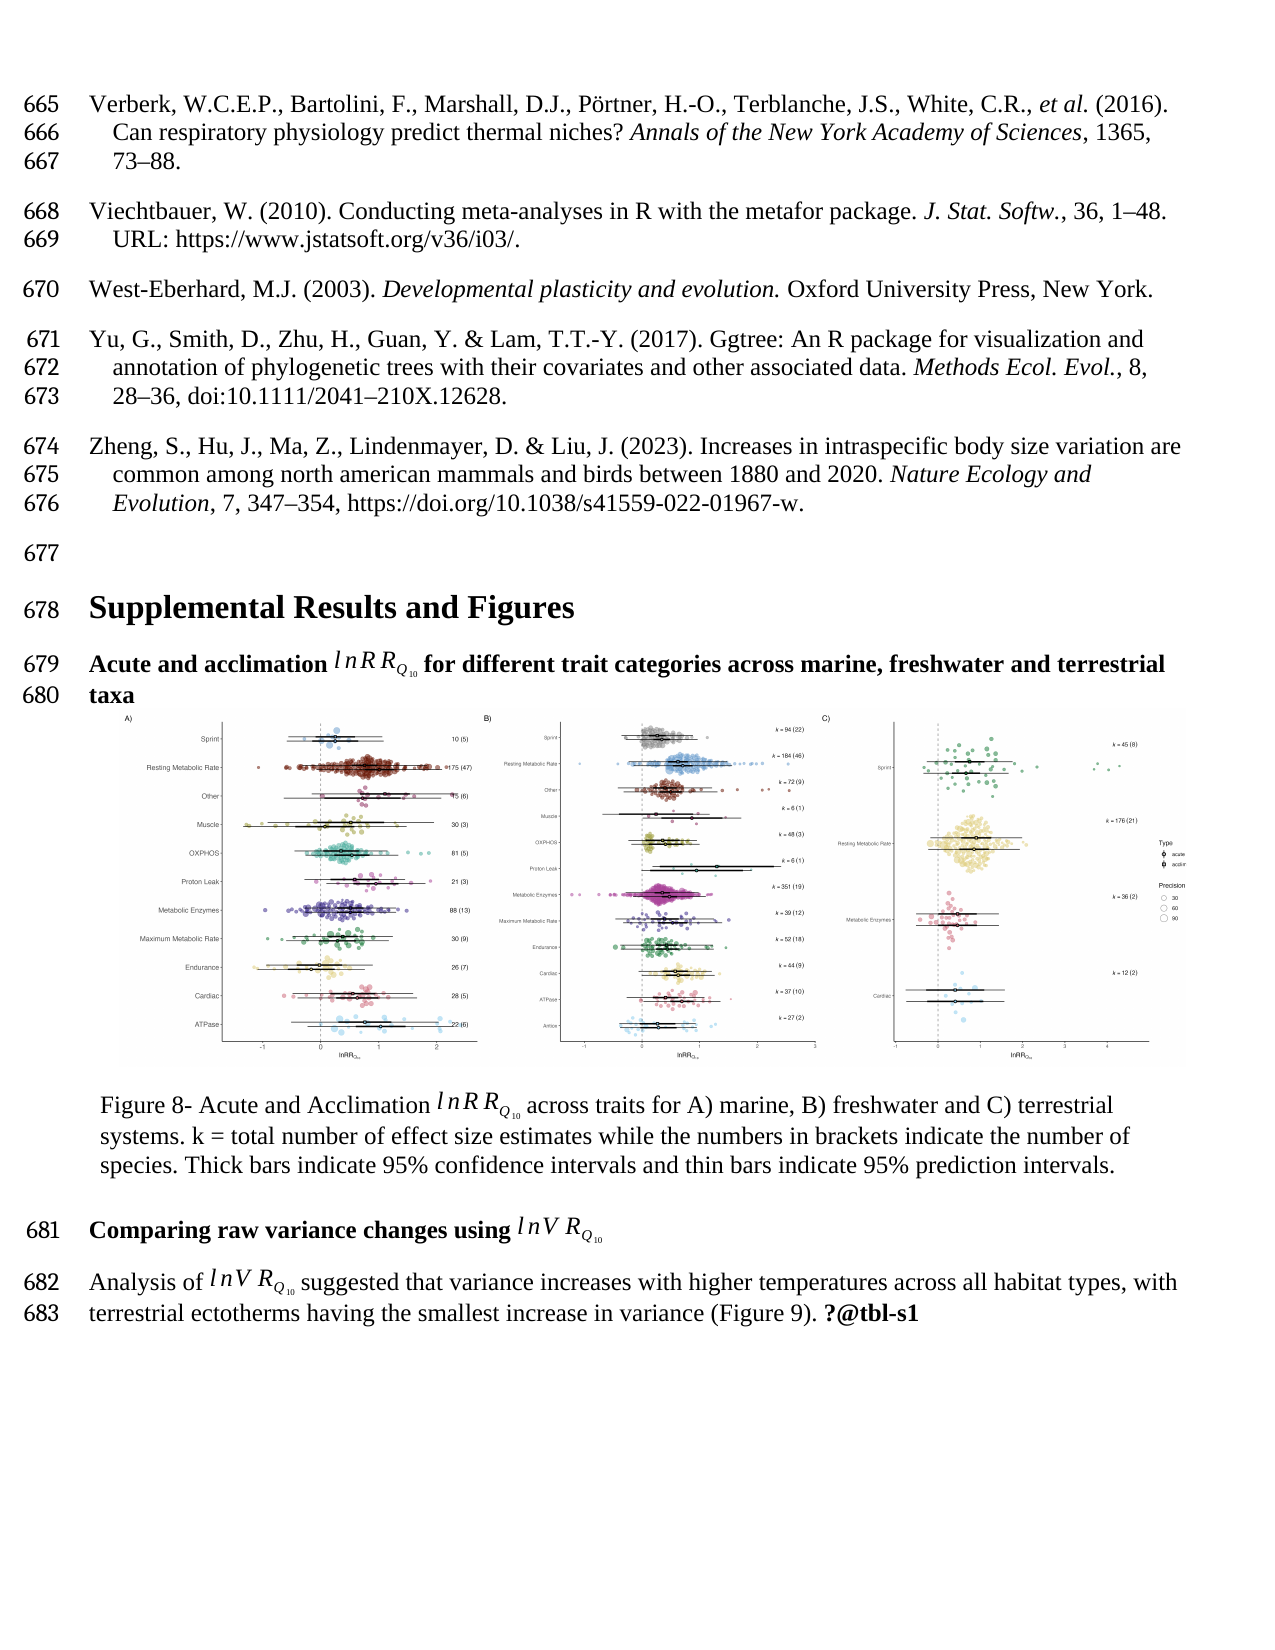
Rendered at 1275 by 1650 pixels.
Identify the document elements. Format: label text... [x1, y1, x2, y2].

picture [118, 708, 1187, 1067]
subtitle Supplemental Results and Figures [89, 587, 1186, 626]
text West-Eberhard, M.J. (2003). Developmental plasticity and evolution. Oxford University Press, New York. [89, 274, 1186, 303]
text Yu, G., Smith, D., Zhu, H., Guan, Y. & Lam, T.T.-Y. (2017). Ggtree: An R package for visualization and annotation of phylogenetic trees with their covariates and other associated data. Methods Ecol. Evol., 8, 28–36, doi:10.1111/2041–210X.12628. [89, 324, 1186, 410]
text Verberk, W.C.E.P., Bartolini, F., Marshall, D.J., Pörtner, H.-O., Terblanche, J.S., White, C.R., et al. (2016). Can respiratory physiology predict thermal niches? Annals of the New York Academy of Sciences, 1365, 73–88. [89, 89, 1186, 175]
text Analysis of suggested that variance increases with higher temperatures across all habitat types, with terrestrial ectotherms having the smallest increase in variance (Figure 9). ?@tbl-s1 [89, 1264, 1186, 1327]
table_header Figure 8- Acute and Acclimation across traits for A) marine, B) freshwater and C) terrestrial systems. k = total number of effect size estimates while the numbers in brackets indicate the number of species. Thick bars indicate 95% confidence intervals and thin bars indicate 95% prediction intervals. [89, 709, 1186, 1191]
subtitle Comparing raw variance changes using [89, 1212, 1186, 1246]
text Zheng, S., Hu, J., Ma, Z., Lindenmayer, D. & Liu, J. (2023). Increases in intraspecific body size variation are common among north american mammals and birds between 1880 and 2020. Nature Ecology and Evolution, 7, 347–354, https://doi.org/10.1038/s41559-022-01967-w. [89, 431, 1186, 517]
subtitle Acute and acclimation for different trait categories across marine, freshwater and terrestrial taxa [89, 647, 1186, 709]
text Viechtbauer, W. (2010). Conducting meta-analyses in R with the metafor package. J. Stat. Softw., 36, 1–48. URL: https://www.jstatsoft.org/v36/i03/. [89, 196, 1186, 253]
